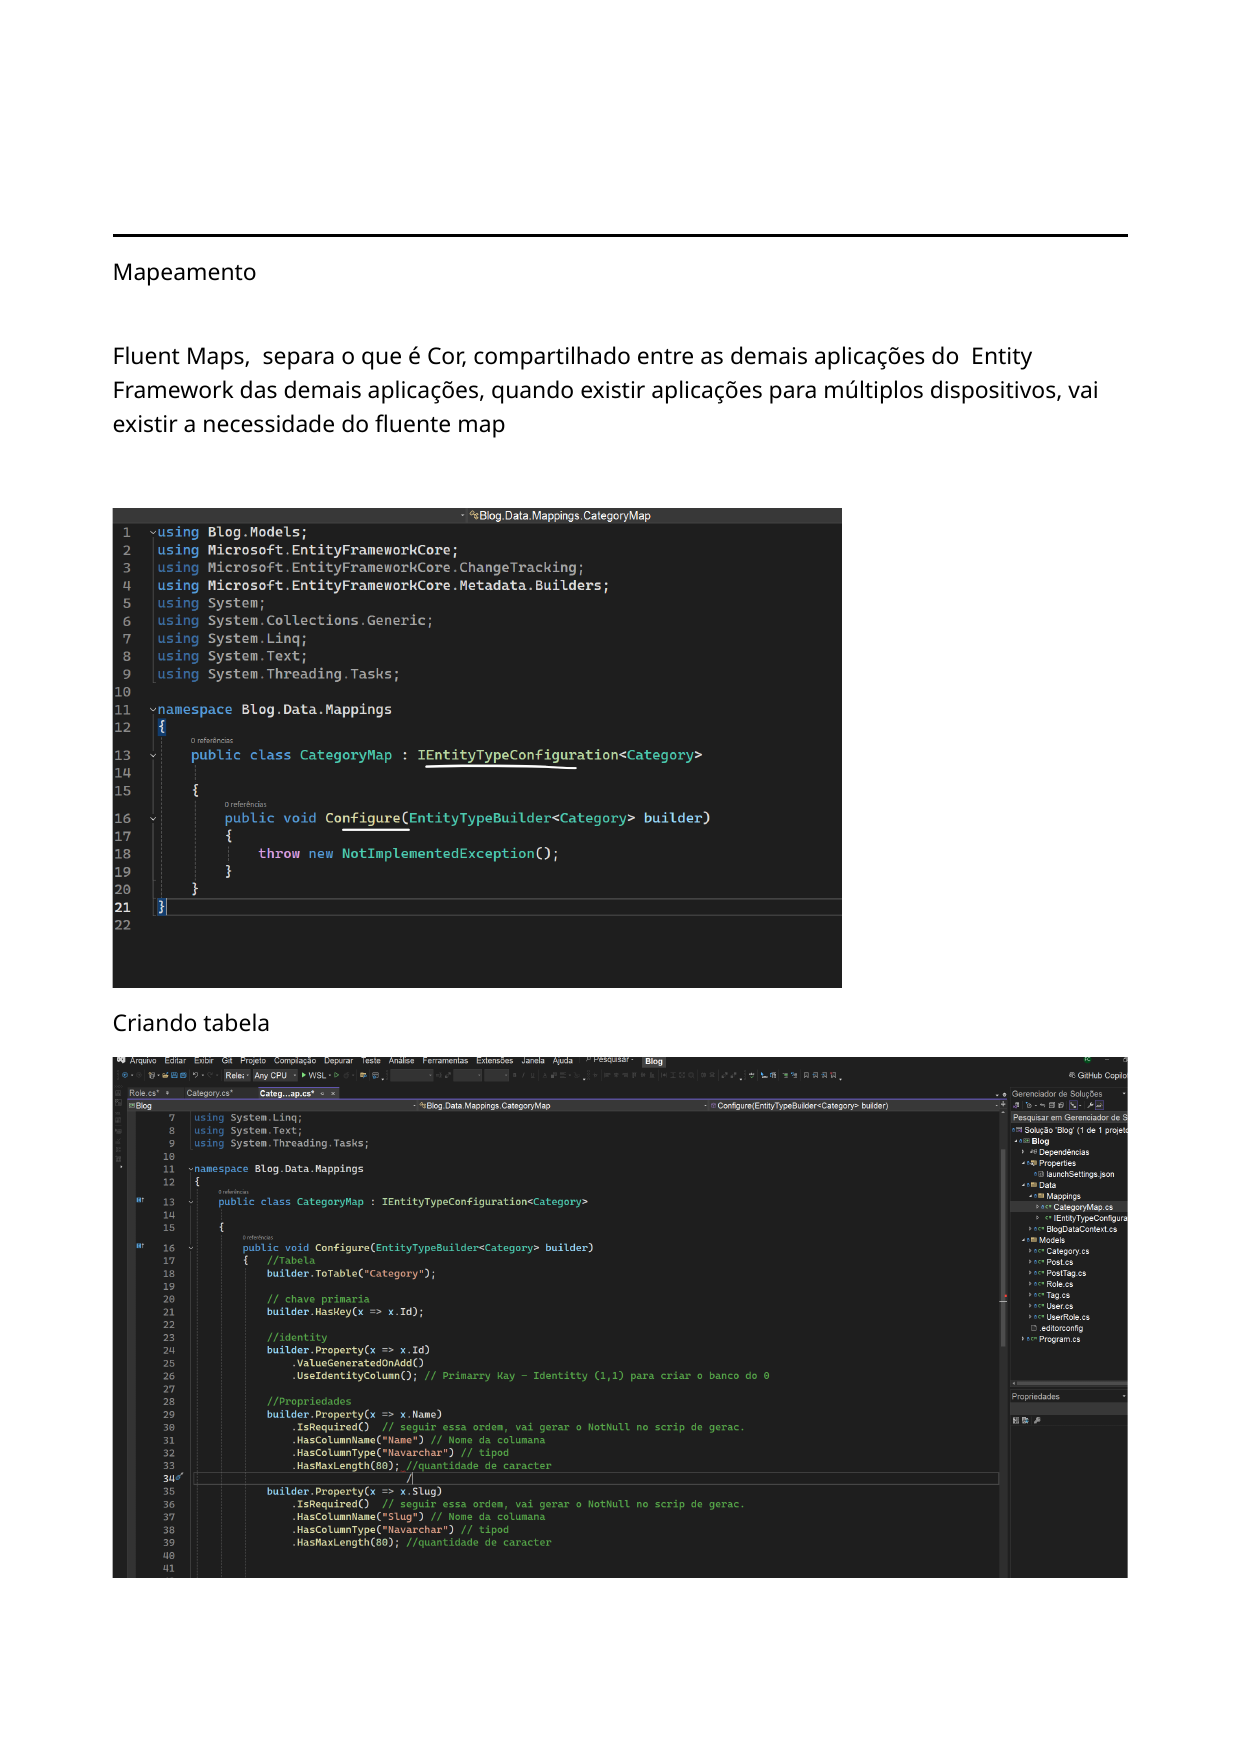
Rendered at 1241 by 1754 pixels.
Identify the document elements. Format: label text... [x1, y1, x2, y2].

picture [112, 508, 842, 988]
picture [112, 1057, 1128, 1578]
text Mapeamento [112, 256, 1128, 321]
text Criando tabela [112, 1007, 1128, 1038]
text Fluent Maps, separa o que é Cor, compartilhado entre as demais aplicações do Entity Framework das demais aplicações, quando existir aplicações para múltiplos dispositivos, vai existir a necessidade do fluente map [112, 340, 1128, 439]
